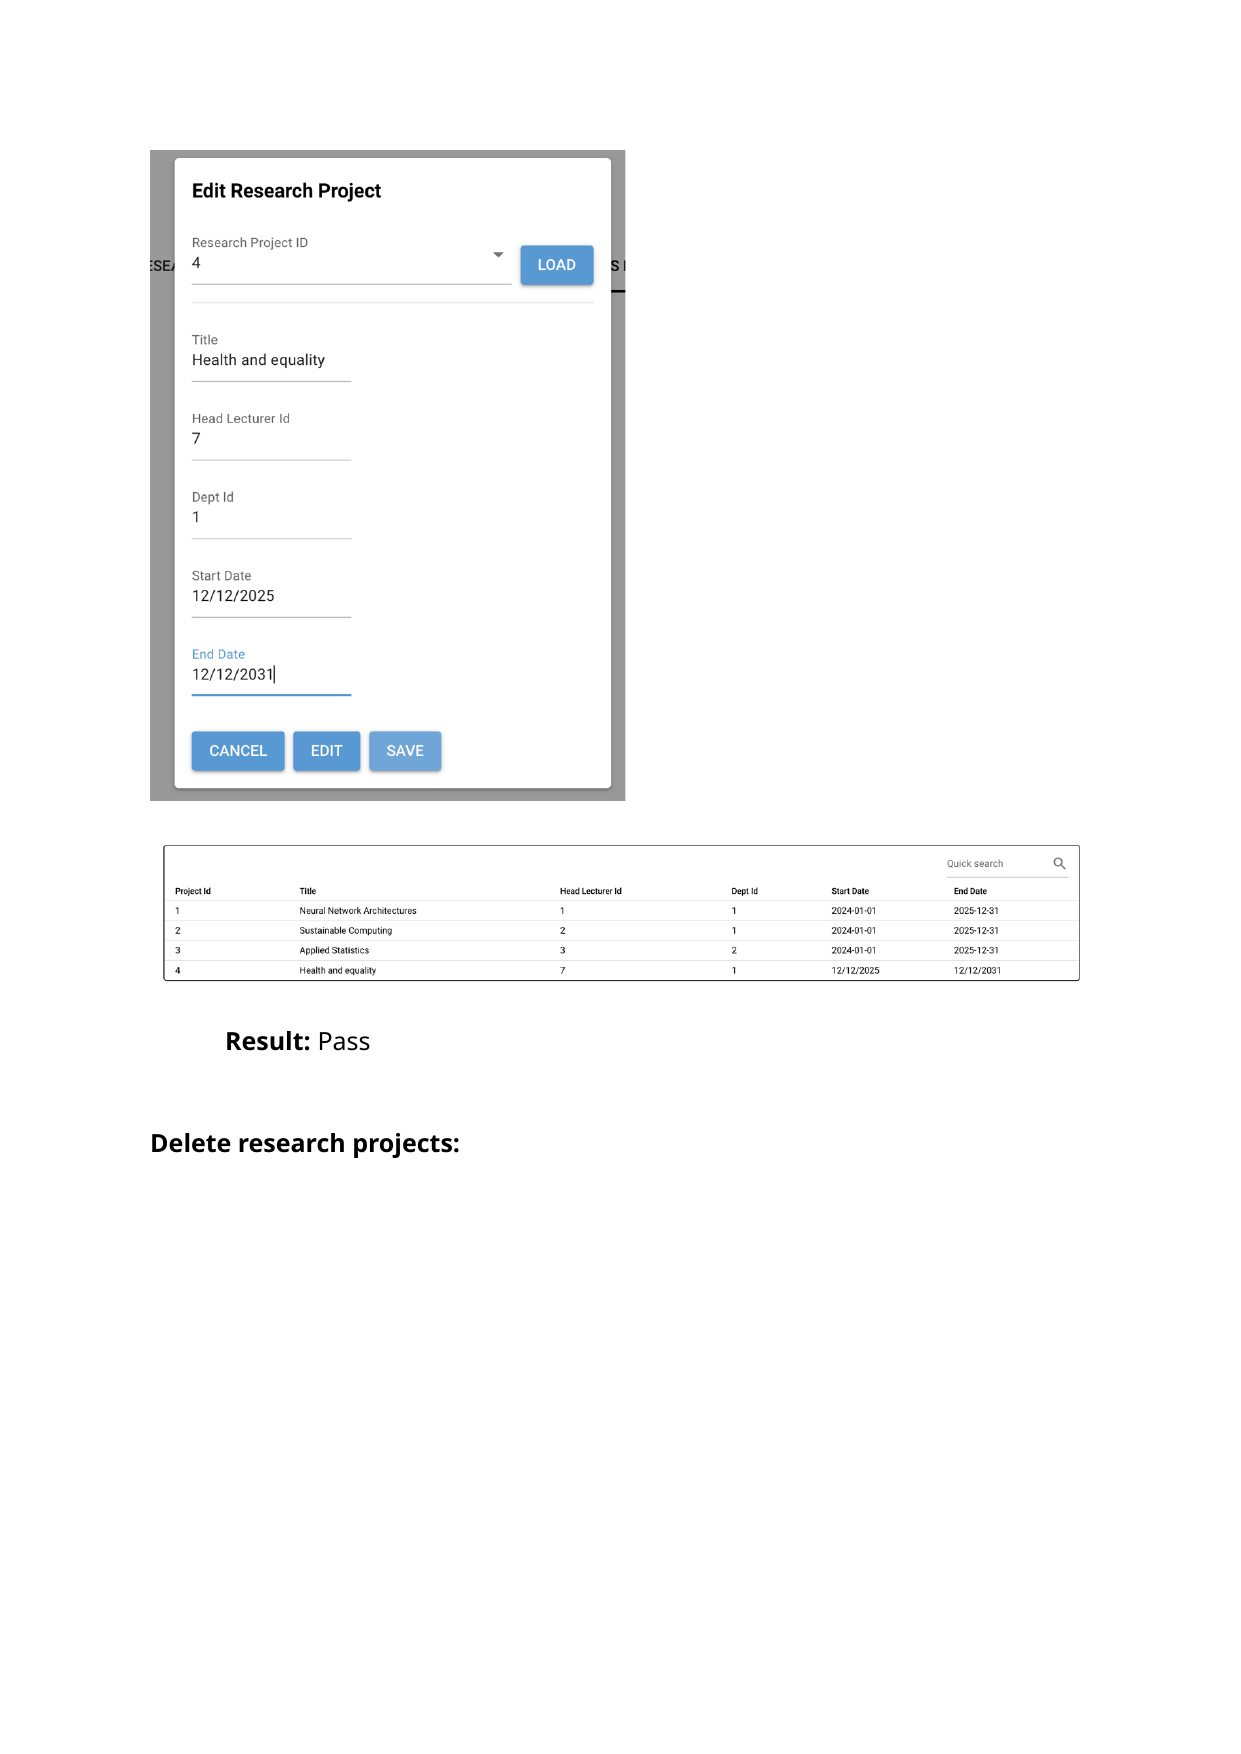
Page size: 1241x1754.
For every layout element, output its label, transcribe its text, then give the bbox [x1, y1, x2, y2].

picture [150, 835, 1090, 990]
picture [150, 150, 626, 801]
text Delete research projects: [150, 1126, 1090, 1159]
text Result: Pass [150, 1023, 1090, 1057]
